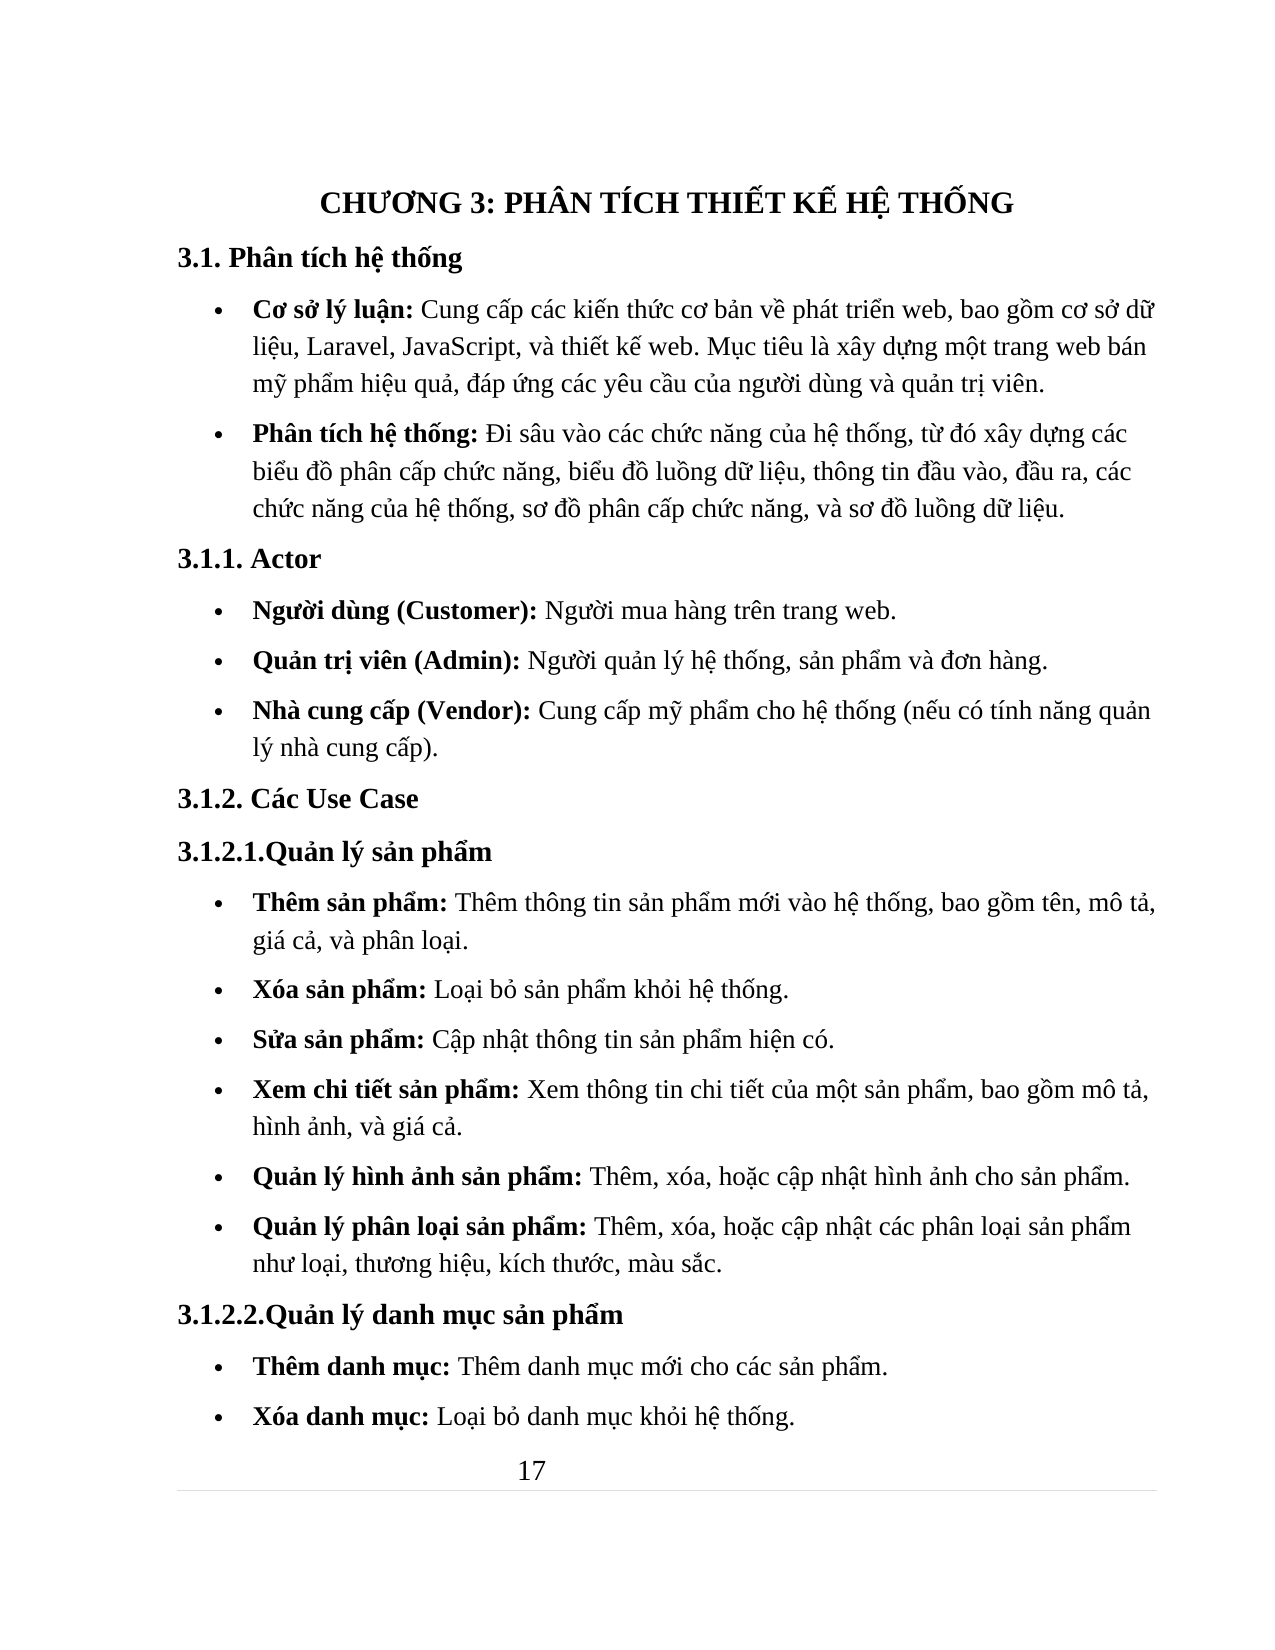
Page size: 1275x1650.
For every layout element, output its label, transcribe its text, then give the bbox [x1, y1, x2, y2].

subtitle Xóa danh mục: Loại bỏ danh mục khỏi hệ thống. [215, 1399, 1157, 1431]
subtitle CHƯƠNG 3: PHÂN TÍCH THIẾT KẾ HỆ THỐNG [177, 184, 1157, 221]
subtitle 3.1. Phân tích hệ thống [177, 240, 1157, 274]
subtitle Xóa sản phẩm: Loại bỏ sản phẩm khỏi hệ thống. [215, 973, 1157, 1005]
subtitle 3.1.2.2.Quản lý danh mục sản phẩm [177, 1297, 1157, 1331]
subtitle Nhà cung cấp (Vendor): Cung cấp mỹ phẩm cho hệ thống (nếu có tính năng quản lý nhà cung cấp). [215, 694, 1157, 762]
subtitle Xem chi tiết sản phẩm: Xem thông tin chi tiết của một sản phẩm, bao gồm mô tả, hình ảnh, và giá cả. [215, 1073, 1157, 1142]
subtitle Sửa sản phẩm: Cập nhật thông tin sản phẩm hiện có. [215, 1023, 1157, 1054]
subtitle 3.1.2.1.Quản lý sản phẩm [177, 834, 1157, 867]
subtitle Phân tích hệ thống: Đi sâu vào các chức năng của hệ thống, từ đó xây dựng các biểu đồ phân cấp chức năng, biểu đồ luồng dữ liệu, thông tin đầu vào, đầu ra, các chức năng của hệ thống, sơ đồ phân cấp chức năng, và sơ đồ luồng dữ liệu. [215, 417, 1157, 523]
subtitle 3.1.1. Actor [177, 542, 1157, 575]
subtitle Quản lý phân loại sản phẩm: Thêm, xóa, hoặc cập nhật các phân loại sản phẩm như loại, thương hiệu, kích thước, màu sắc. [215, 1210, 1157, 1278]
subtitle Thêm sản phẩm: Thêm thông tin sản phẩm mới vào hệ thống, bao gồm tên, mô tả, giá cả, và phân loại. [215, 886, 1157, 955]
subtitle 3.1.2. Các Use Case [177, 781, 1157, 814]
subtitle Thêm danh mục: Thêm danh mục mới cho các sản phẩm. [215, 1350, 1157, 1381]
subtitle Quản trị viên (Admin): Người quản lý hệ thống, sản phẩm và đơn hàng. [215, 644, 1157, 675]
subtitle Quản lý hình ảnh sản phẩm: Thêm, xóa, hoặc cập nhật hình ảnh cho sản phẩm. [215, 1160, 1157, 1191]
subtitle Người dùng (Customer): Người mua hàng trên trang web. [215, 594, 1157, 626]
subtitle Cơ sở lý luận: Cung cấp các kiến thức cơ bản về phát triển web, bao gồm cơ sở dữ liệu, Laravel, JavaScript, và thiết kế web. Mục tiêu là xây dựng một trang web bán mỹ phẩm hiệu quả, đáp ứng các yêu cầu của người dùng và quản trị viên. [215, 293, 1157, 399]
